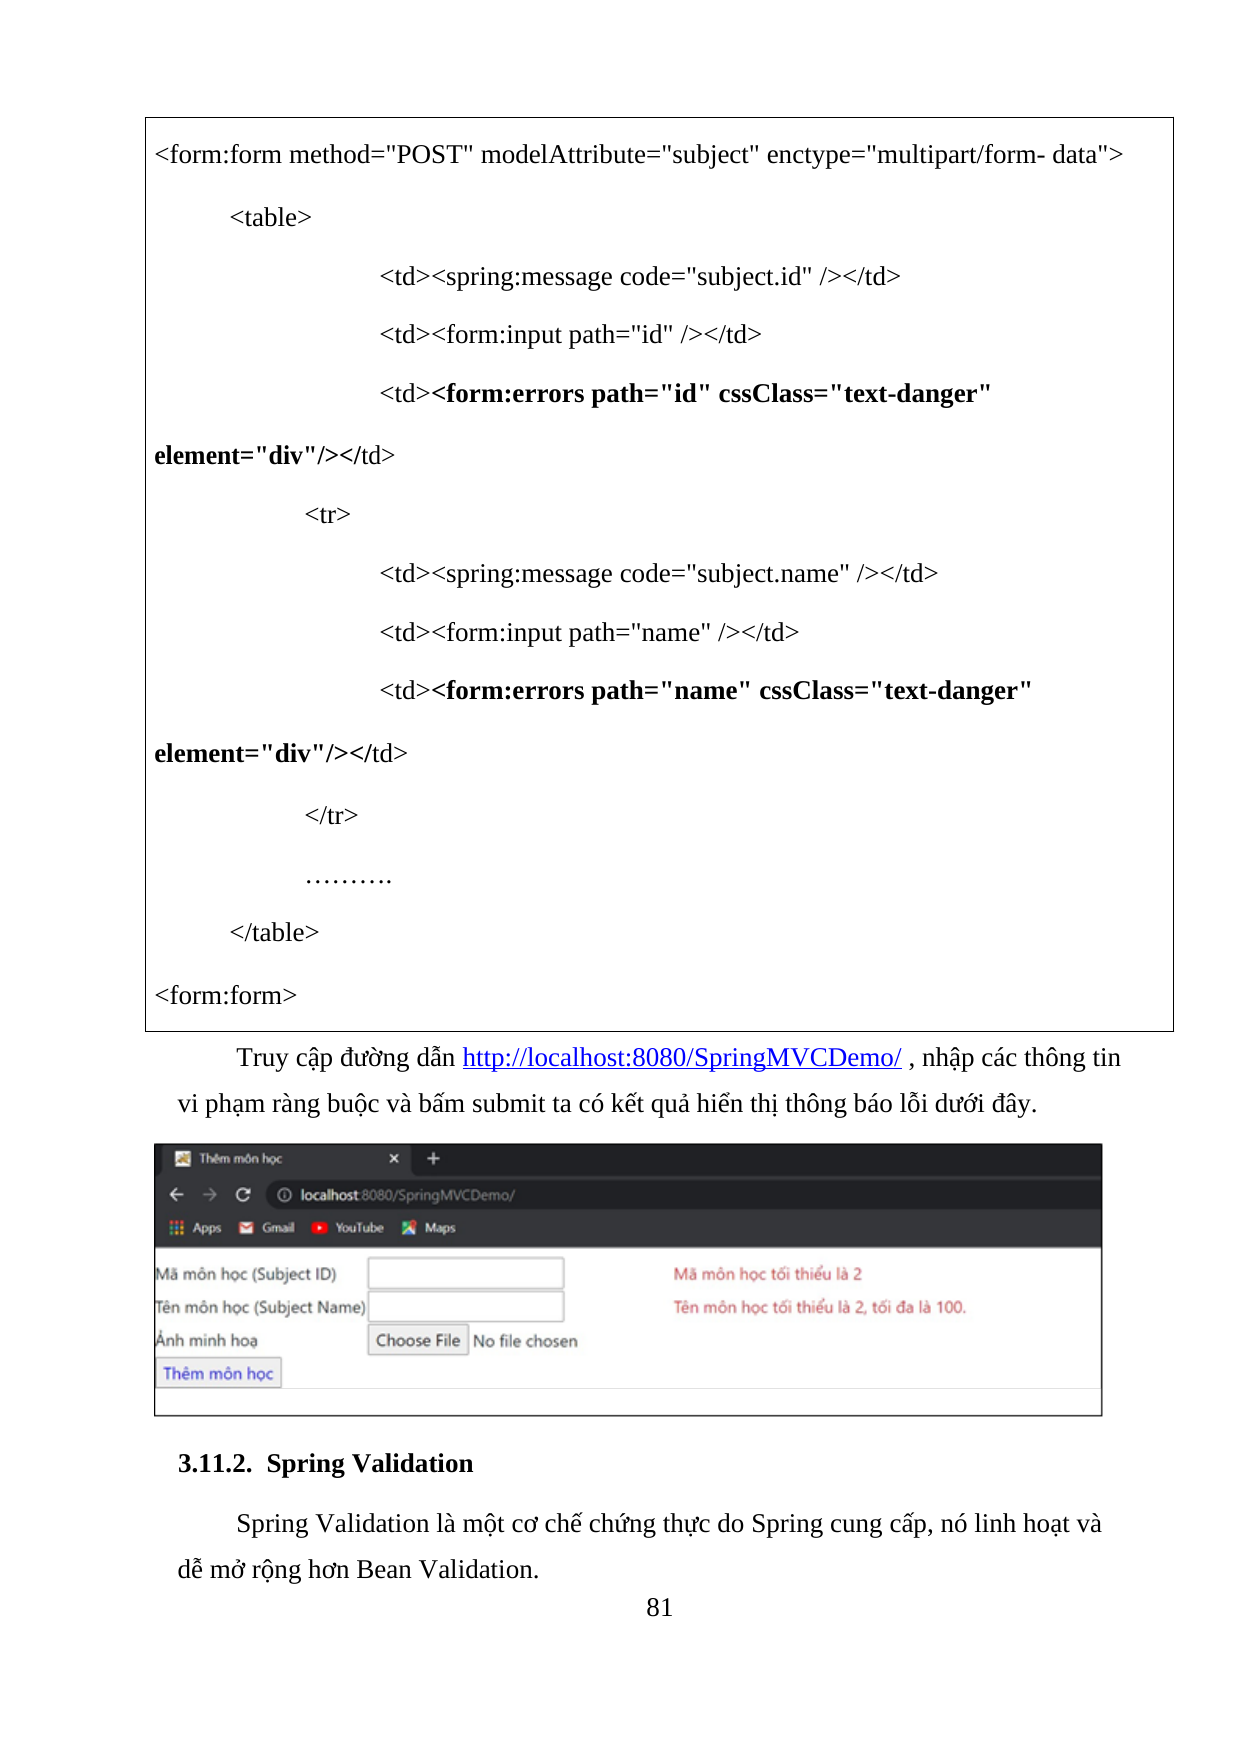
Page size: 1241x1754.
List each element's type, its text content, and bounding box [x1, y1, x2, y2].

text element="div"/></td> [154, 737, 1165, 768]
picture [154, 1143, 1106, 1420]
text <tr> [154, 498, 1165, 529]
text <td><form:input path="id" /></td> [154, 318, 1165, 349]
text <td><spring:message code="subject.id" /></td> [154, 259, 1165, 291]
text <td><form:errors path="name" cssClass="text-danger" [154, 674, 1165, 706]
text ………. [154, 858, 1165, 889]
text <form:form> [146, 957, 1173, 1031]
text <td><form:errors path="id" cssClass="text-danger" [154, 377, 1165, 408]
text <td><spring:message code="subject.name" /></td> [154, 557, 1165, 588]
text </tr> [154, 799, 1165, 830]
text element="div"/></td> [154, 439, 1165, 471]
subtitle Spring Validation [178, 1448, 1165, 1479]
text <form:form method="POST" modelAttribute="subject" enctype="multipart/form- data"> [146, 118, 1173, 170]
text <td><form:input path="name" /></td> [154, 616, 1165, 647]
text Truy cập đường dẫn http://localhost:8080/SpringMVCDemo/ , nhập các thông tin vi phạm ràng buộc và bấm submit ta có kết quả hiển thị thông báo lỗi dưới đây. [177, 1041, 1123, 1118]
text </table> [154, 916, 1165, 948]
text Spring Validation là một cơ chế chứng thực do Spring cung cấp, nó linh hoạt và dễ mở rộng hơn Bean Validation. [177, 1507, 1104, 1584]
text <table> [154, 201, 1165, 232]
